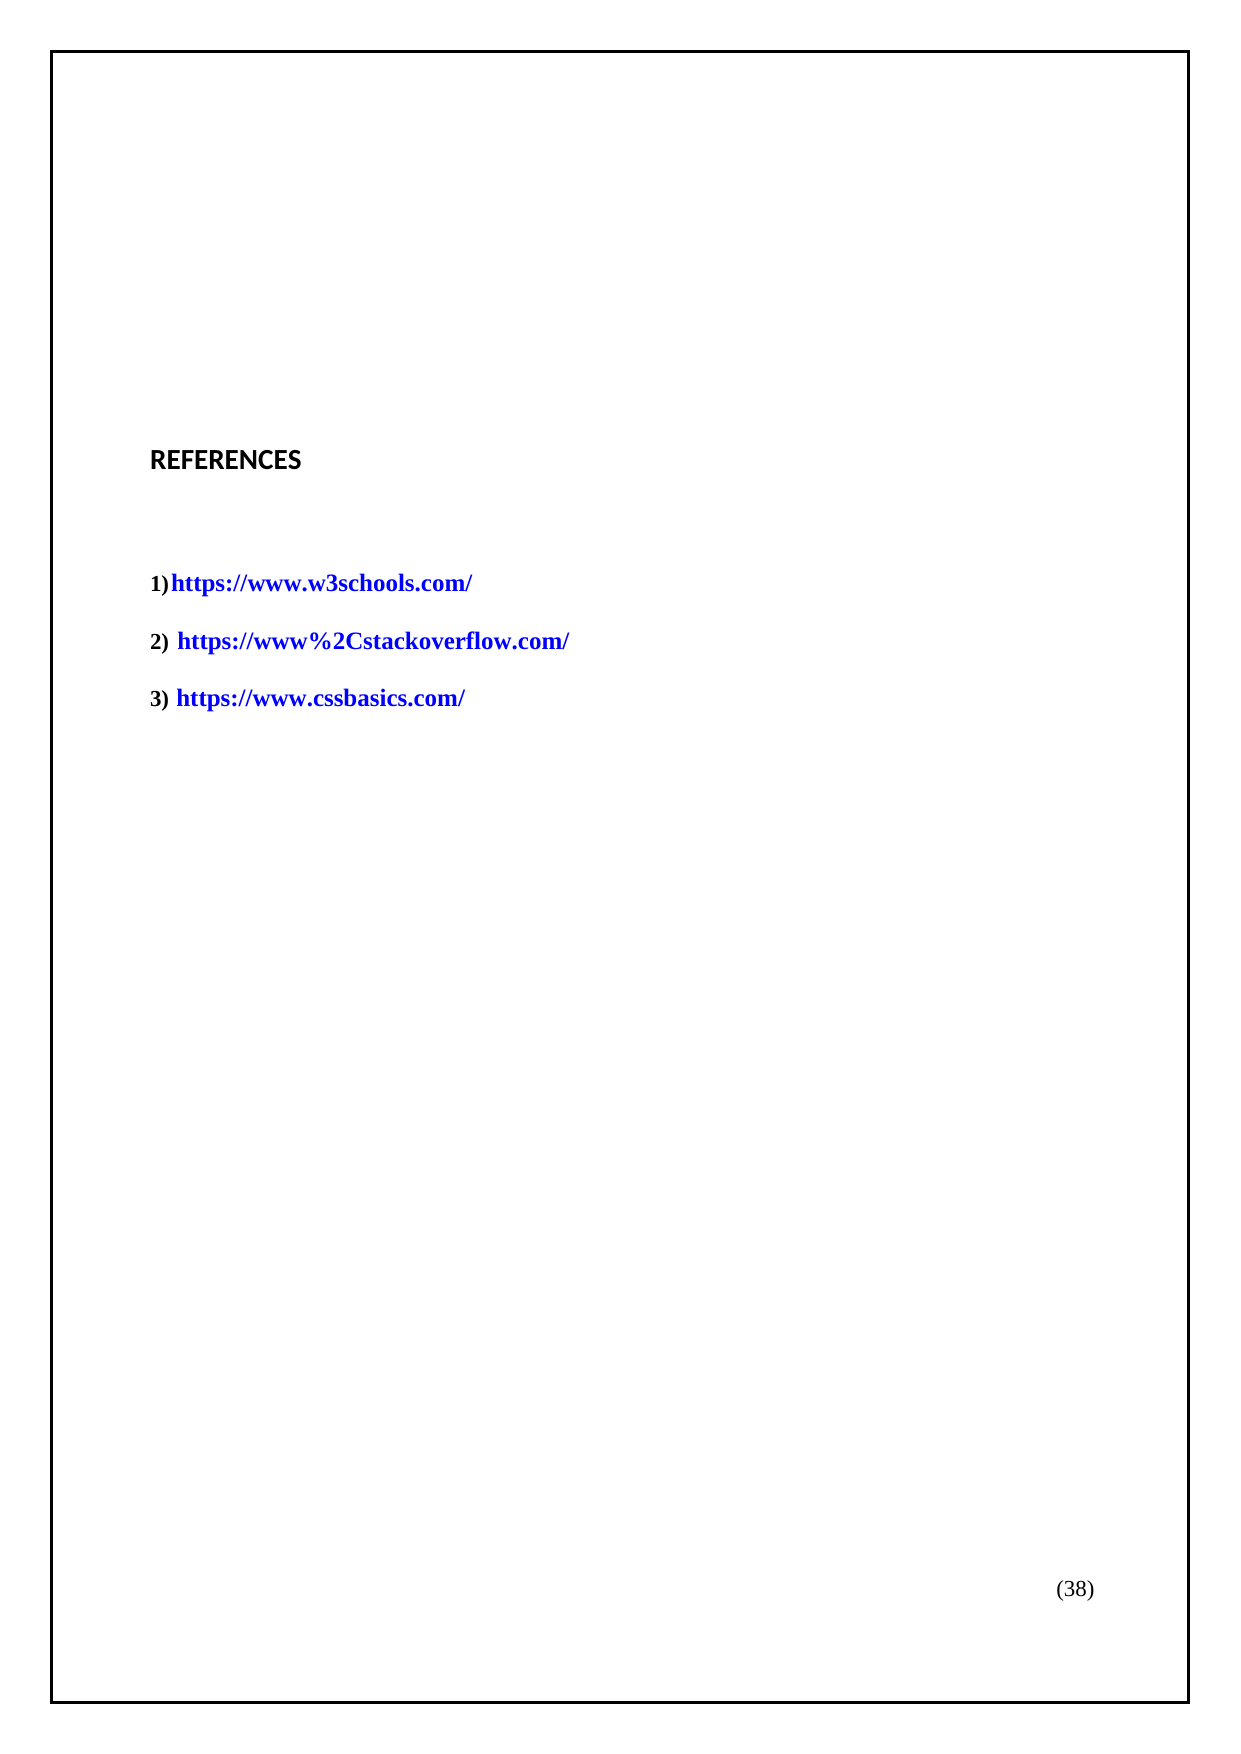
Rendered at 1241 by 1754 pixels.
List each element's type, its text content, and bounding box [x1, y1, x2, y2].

list https://www%2Cstackoverflow.com/ [150, 626, 1169, 655]
list (38) [150, 1575, 1169, 1601]
list https://www.w3schools.com/ [150, 568, 1169, 597]
subtitle REFERENCES [150, 441, 1169, 477]
list https://www.cssbasics.com/ [150, 683, 1169, 712]
